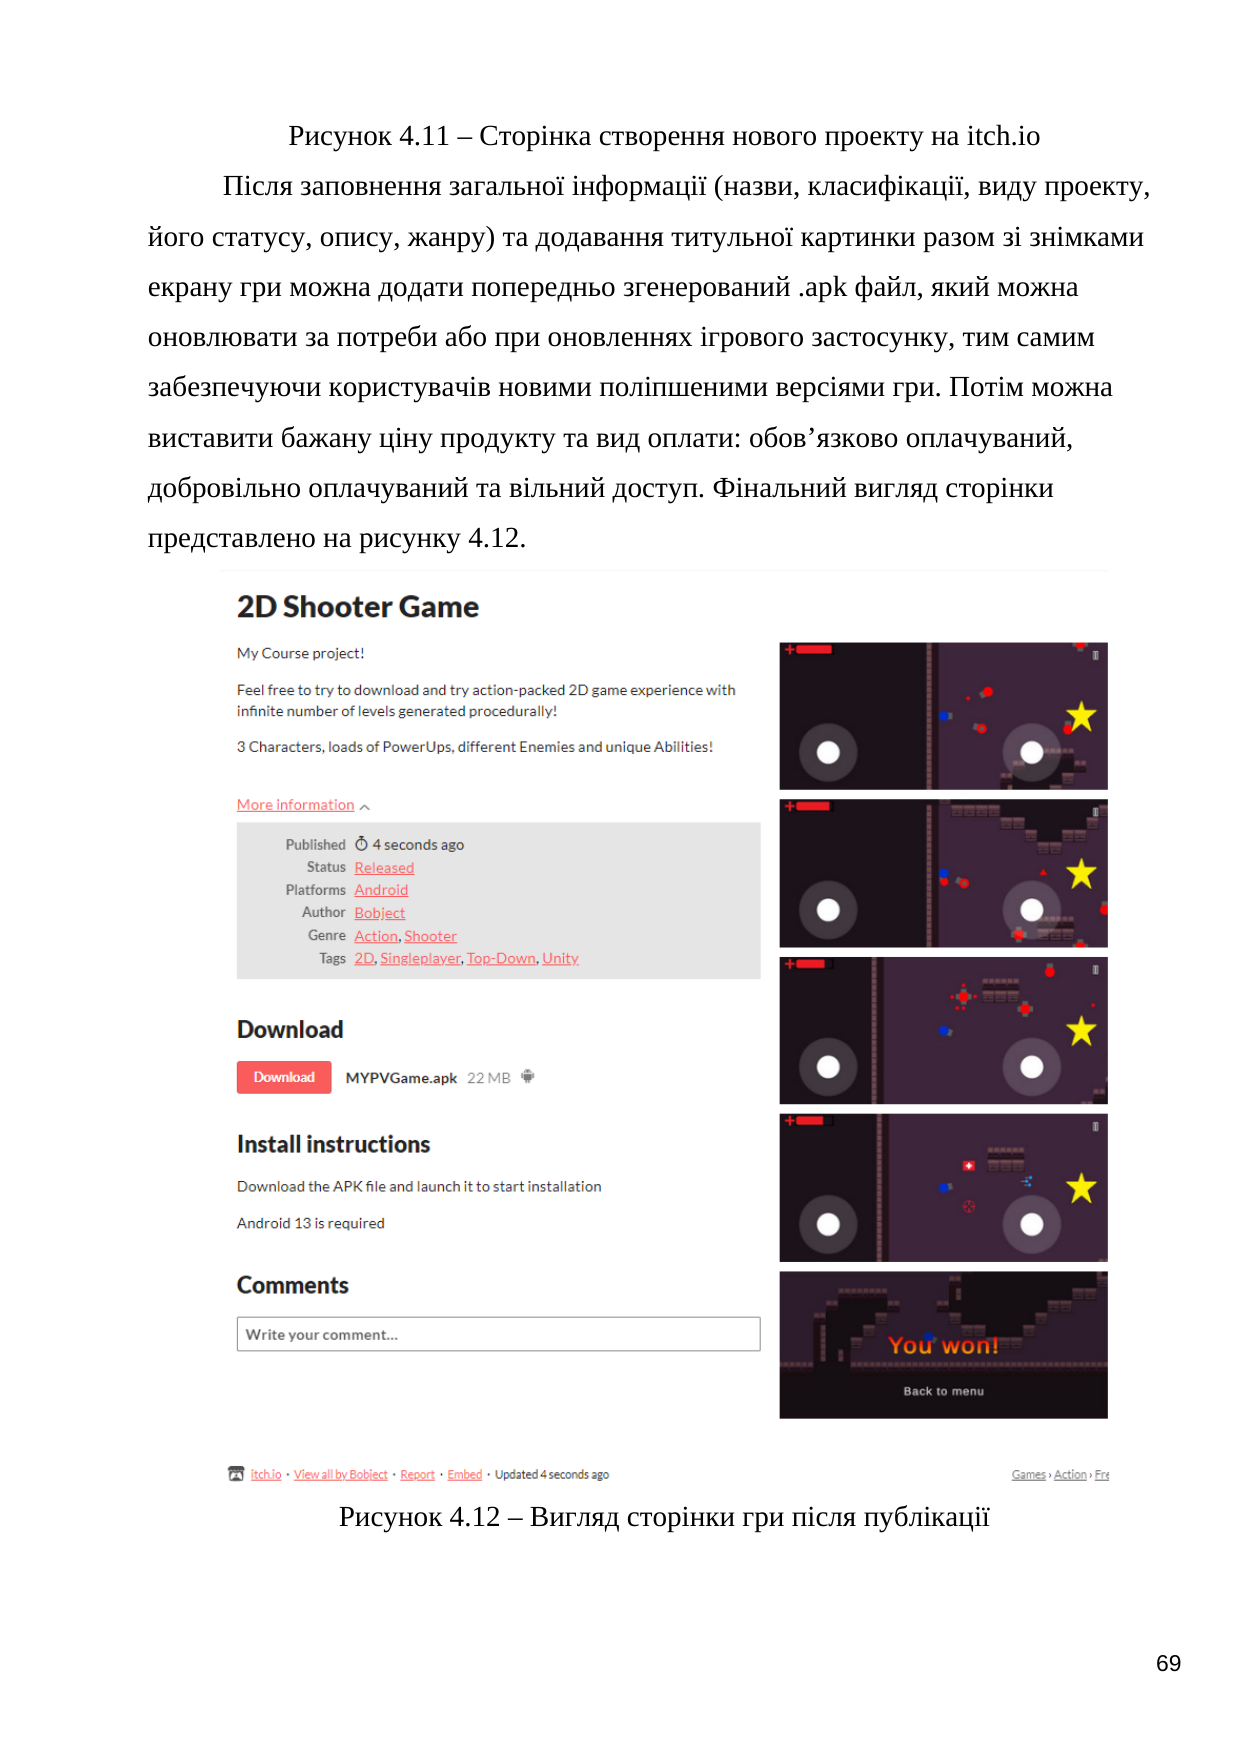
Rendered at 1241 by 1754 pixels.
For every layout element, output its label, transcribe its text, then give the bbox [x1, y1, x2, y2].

text Рисунок 4.12 – Вигляд сторінки гри після публікації [148, 1499, 1181, 1532]
text Рисунок 4.11 – Сторінка створення нового проекту на itch.io [148, 118, 1181, 152]
text Після заповнення загальної інформації (назви, класифікації, виду проекту, його статусу, опису, жанру) та додавання титульної картинки разом зі знімками екрану гри можна додати попередньо згенерований .apk файл, який можна оновлювати за потреби або при оновленнях ігрового застосунку, тим самим забезпечуючи користувачів новими поліпшеними версіями гри. Потім можна виставити бажану ціну продукту та вид оплати: обов’язково оплачуваний, добровільно оплачуваний та вільний доступ. Фінальний вигляд сторінки представлено на рисунку 4.12. [148, 168, 1181, 554]
picture [219, 570, 1110, 1486]
